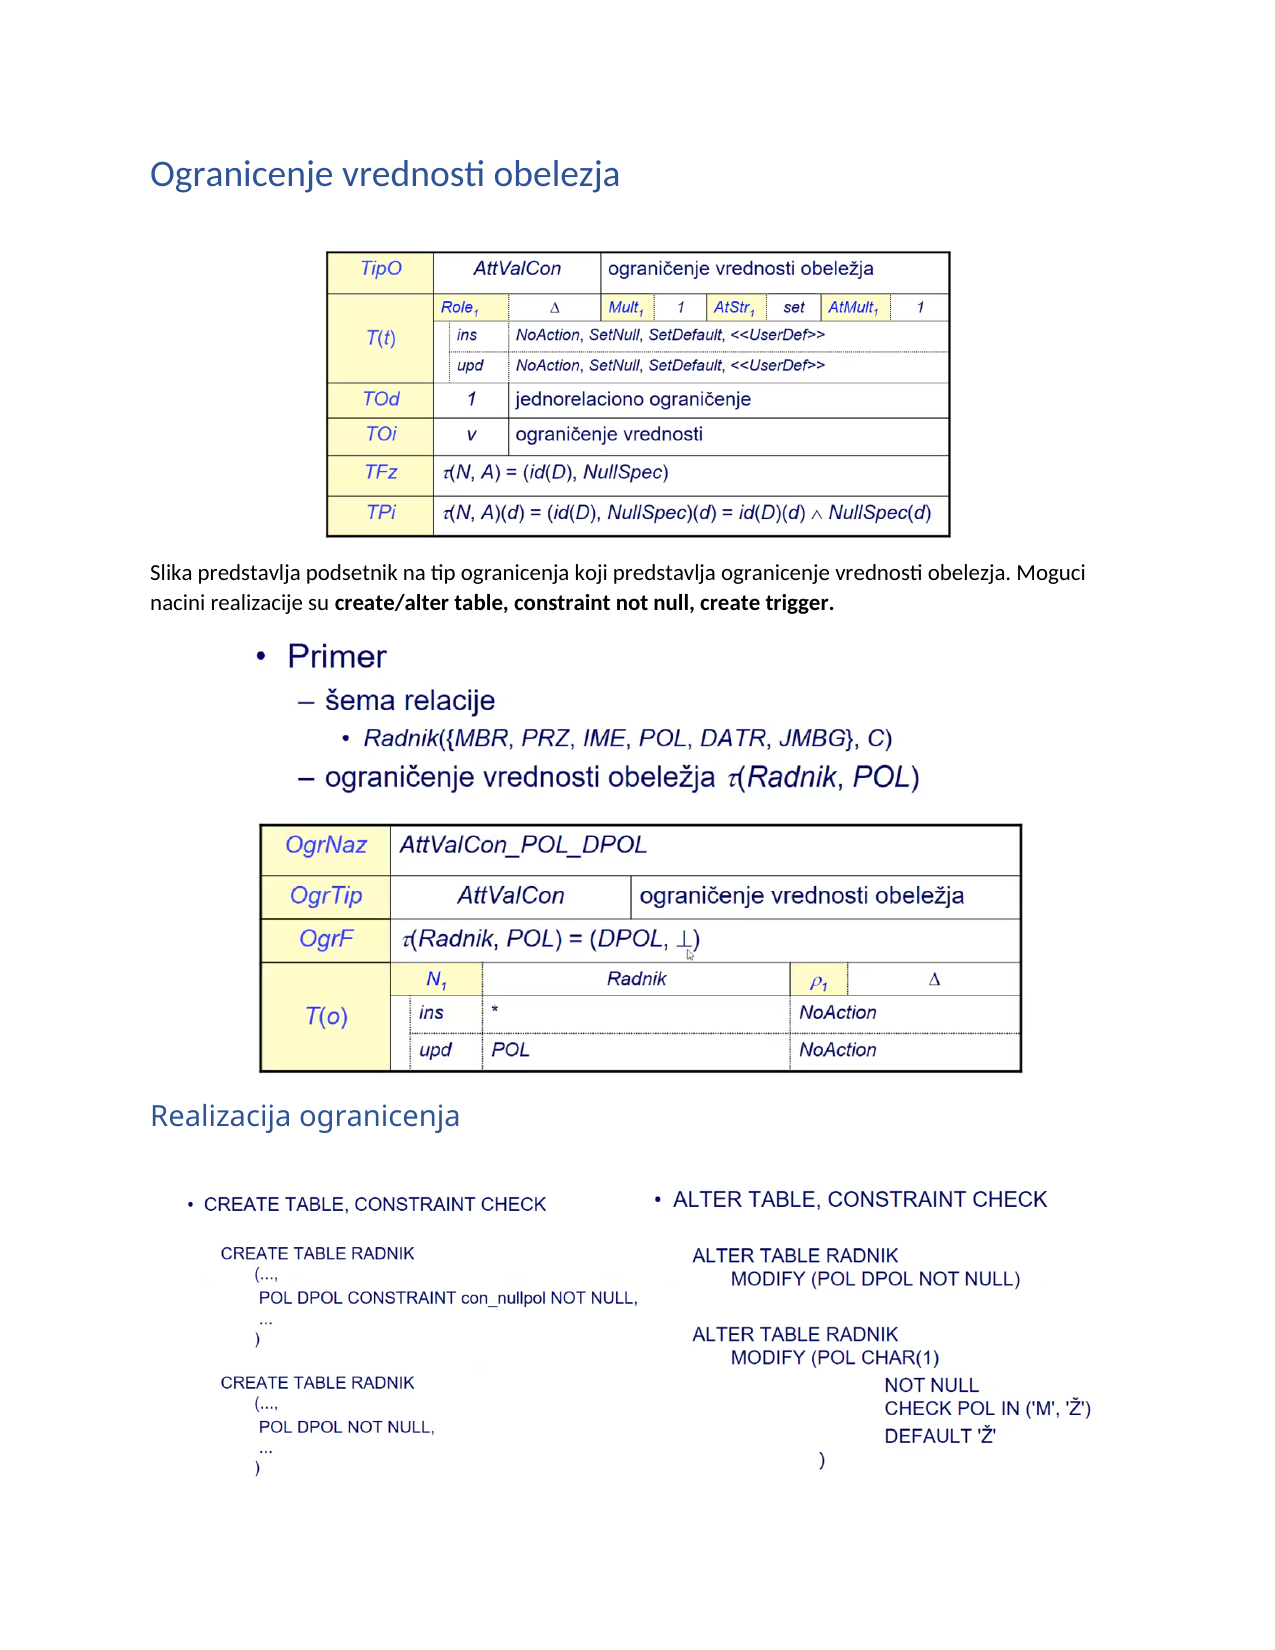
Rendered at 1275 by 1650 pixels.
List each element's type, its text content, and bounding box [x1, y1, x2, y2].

picture [244, 635, 1031, 1077]
subtitle Realizacija ogranicenja [150, 1095, 1125, 1135]
picture [181, 1191, 640, 1478]
picture [645, 1185, 1094, 1478]
subtitle Ogranicenje vrednosti obelezja [150, 150, 1125, 196]
text Slika predstavlja podsetnik na tip ogranicenja koji predstavlja ogranicenje vrednosti obelezja. Moguci nacini realizacije su create/alter table, constraint not null, create trigger. [150, 558, 1125, 616]
picture [321, 246, 954, 540]
